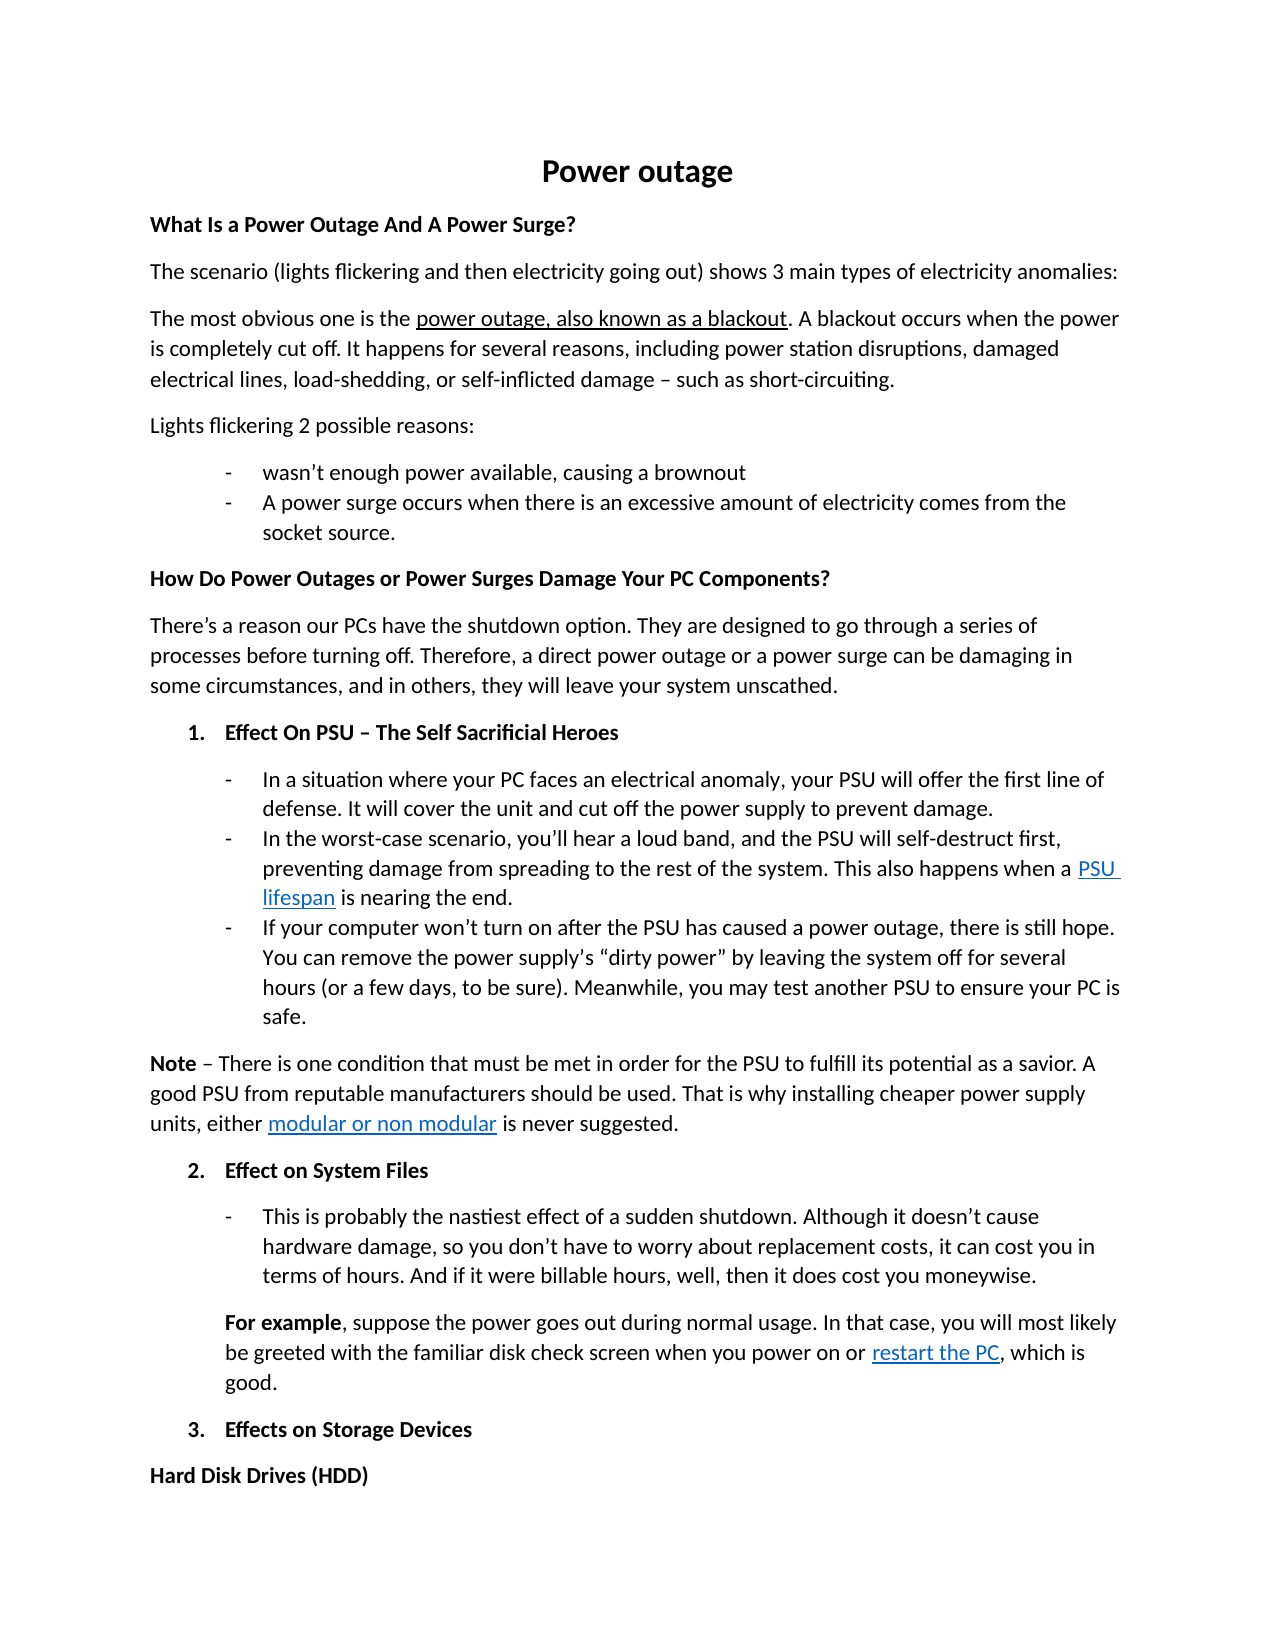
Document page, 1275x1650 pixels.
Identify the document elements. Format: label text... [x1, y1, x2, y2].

list wasn’t enough power available, causing a brownout [225, 458, 1125, 487]
text How Do Power Outages or Power Surges Damage Your PC Components? [150, 564, 1125, 592]
text There’s a reason our PCs have the shutdown option. They are designed to go through a series of processes before turning off. Therefore, a direct power outage or a power surge can be damaging in some circumstances, and in others, they will leave your system unscathed. [150, 611, 1125, 699]
list In a situation where your PC faces an electrical anomaly, your PSU will offer the first line of defense. It will cover the unit and cut off the power supply to prevent damage. [225, 765, 1125, 822]
text What Is a Power Outage And A Power Surge? [150, 211, 1125, 239]
text The scenario (lights flickering and then electricity going out) shows 3 main types of electricity anomalies: [150, 257, 1125, 286]
text For example, suppose the power goes out during normal usage. In that case, you will most likely be greeted with the familiar disk check screen when you power on or restart the PC, which is good. [225, 1308, 1125, 1396]
text Note – There is one condition that must be met in order for the PSU to fulfill its potential as a savior. A good PSU from reputable manufacturers should be used. That is why installing cheaper power supply units, either modular or non modular is never suggested. [150, 1049, 1125, 1137]
list If your computer won’t turn on after the PSU has caused a power outage, there is still hope. You can remove the power supply’s “dirty power” by leaving the system off for several hours (or a few days, to be sure). Meanwhile, you may test another PSU to ensure your PC is safe. [225, 913, 1125, 1030]
text Hard Disk Drives (HDD) [150, 1462, 1125, 1490]
list Effect on System Files [187, 1156, 1125, 1184]
list A power surge occurs when there is an excessive amount of electricity comes from the socket source. [225, 488, 1125, 546]
list Effect On PSU – The Self Sacrificial Heroes [187, 718, 1125, 746]
text Lights flickering 2 possible reasons: [150, 412, 1125, 440]
list This is probably the nastiest effect of a sudden shutdown. Although it doesn’t cause hardware damage, so you don’t have to worry about replacement costs, it can cost you in terms of hours. And if it were billable hours, well, then it does cost you moneywise. [225, 1202, 1125, 1290]
text Power outage [150, 150, 1125, 191]
list In the worst-case scenario, you’ll hear a loud band, and the PSU will self-destruct first, preventing damage from spreading to the rest of the system. This also happens when a PSU lifespan is nearing the end. [225, 824, 1125, 912]
list Effects on Storage Devices [187, 1415, 1125, 1443]
text The most obvious one is the power outage, also known as a blackout. A blackout occurs when the power is completely cut off. It happens for several reasons, including power station disruptions, damaged electrical lines, load-shedding, or self-inflicted damage – such as short-circuiting. [150, 304, 1125, 393]
